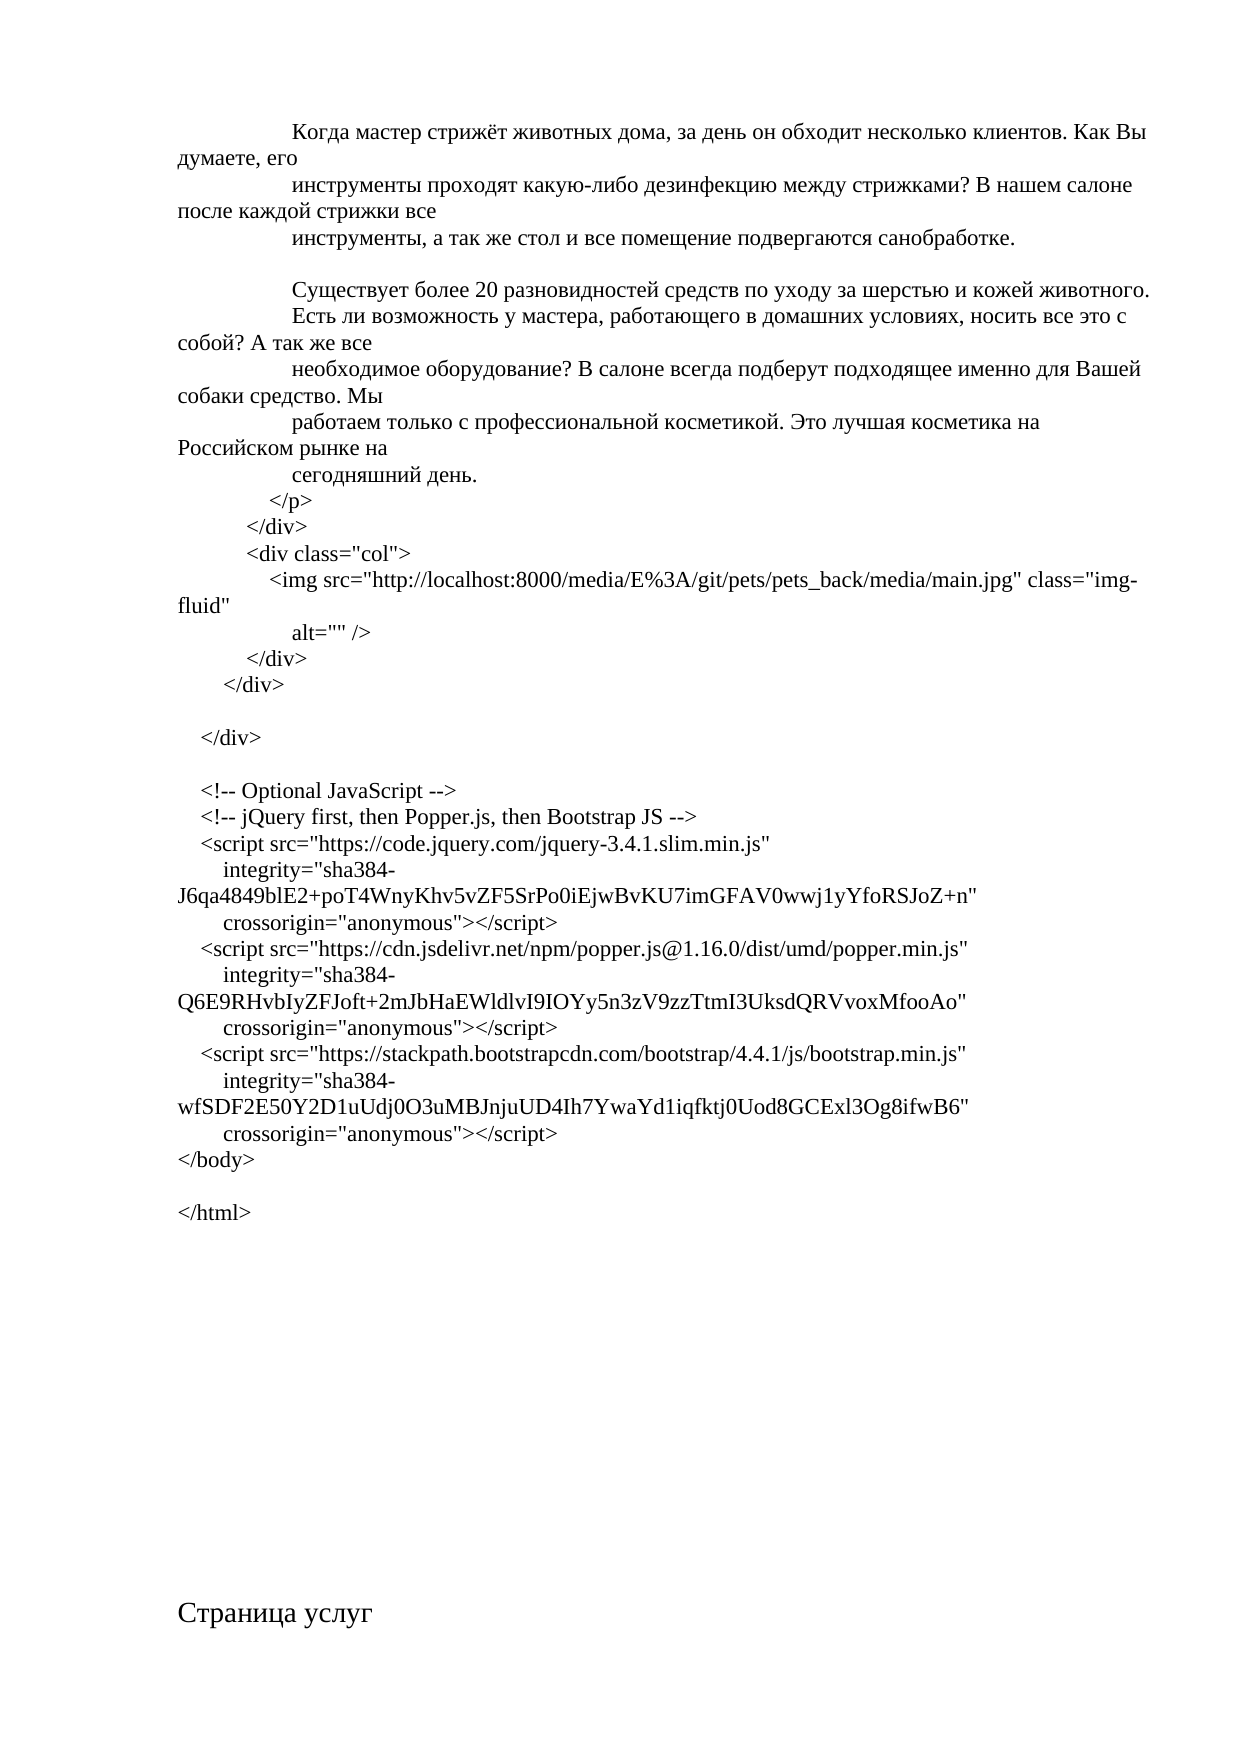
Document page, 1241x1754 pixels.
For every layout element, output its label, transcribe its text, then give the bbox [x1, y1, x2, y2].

text <!-- jQuery first, then Popper.js, then Bootstrap JS --> [177, 803, 1152, 830]
text </p> [177, 487, 1152, 513]
text Есть ли возможность у мастера, работающего в домашних условиях, носить все это с собой? А так же все [177, 303, 1152, 355]
text integrity="sha384-Q6E9RHvbIyZFJoft+2mJbHaEWldlvI9IOYy5n3zV9zzTtmI3UksdQRVvoxMfooAo" [177, 961, 1152, 1014]
text </body> [177, 1146, 1152, 1172]
text crossorigin="anonymous"></script> [177, 909, 1152, 935]
text Когда мастер стрижёт животных дома, за день он обходит несколько клиентов. Как Вы думаете, его [177, 118, 1152, 171]
text <script src="https://stackpath.bootstrapcdn.com/bootstrap/4.4.1/js/bootstrap.min.js" [177, 1041, 1152, 1067]
text </div> [177, 645, 1152, 672]
text integrity="sha384-wfSDF2E50Y2D1uUdj0O3uMBJnjuUD4Ih7YwaYd1iqfktj0Uod8GCExl3Og8ifwB6" [177, 1067, 1152, 1119]
text <script src="https://cdn.jsdelivr.net/npm/popper.js@1.16.0/dist/umd/popper.min.js" [177, 935, 1152, 961]
text crossorigin="anonymous"></script> [177, 1014, 1152, 1041]
text инструменты, а так же стол и все помещение подвергаются санобработке. [177, 223, 1152, 250]
text </div> [177, 672, 1152, 698]
text сегодняшний день. [177, 461, 1152, 487]
text необходимое оборудование? В салоне всегда подберут подходящее именно для Вашей собаки средство. Мы [177, 355, 1152, 408]
text <!-- Optional JavaScript --> [177, 777, 1152, 803]
text инструменты проходят какую-либо дезинфекцию между стрижками? В нашем салоне после каждой стрижки все [177, 171, 1152, 223]
text </div> [177, 513, 1152, 540]
text <script src="https://code.jquery.com/jquery-3.4.1.slim.min.js" [177, 830, 1152, 856]
text crossorigin="anonymous"></script> [177, 1119, 1152, 1146]
text </html> [177, 1199, 1152, 1225]
text alt="" /> [177, 619, 1152, 645]
text </div> [177, 724, 1152, 751]
text Существует более 20 разновидностей средств по уходу за шерстью и кожей животного. [177, 276, 1152, 303]
text Страница услуг [177, 1595, 1152, 1628]
text работаем только с профессиональной косметикой. Это лучшая косметика на Российском рынке на [177, 408, 1152, 461]
text <div class="col"> [177, 540, 1152, 566]
text <img src="http://localhost:8000/media/E%3A/git/pets/pets_back/media/main.jpg" class="img-fluid" [177, 566, 1152, 619]
text integrity="sha384-J6qa4849blE2+poT4WnyKhv5vZF5SrPo0iEjwBvKU7imGFAV0wwj1yYfoRSJoZ+n" [177, 856, 1152, 909]
